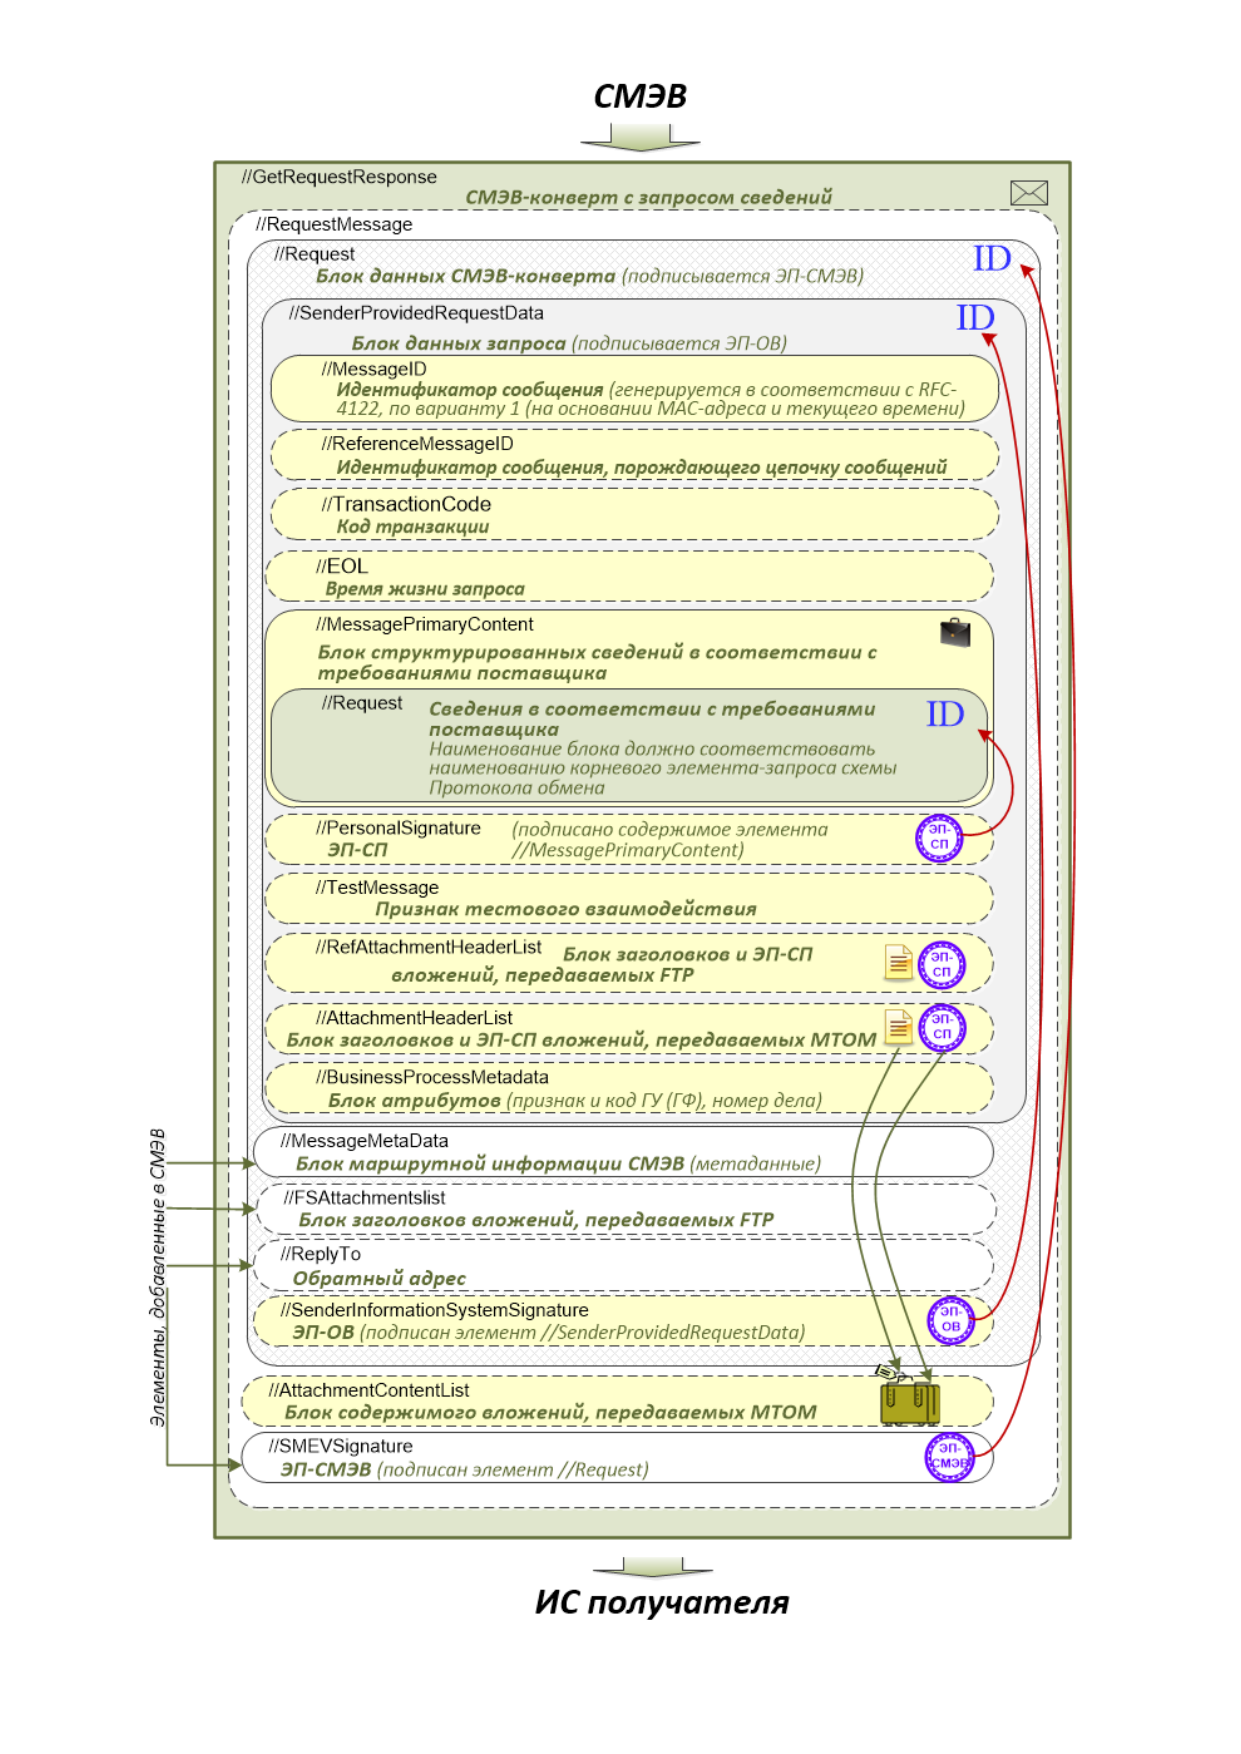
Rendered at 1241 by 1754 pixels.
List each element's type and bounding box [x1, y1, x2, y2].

picture [114, 75, 1126, 1625]
